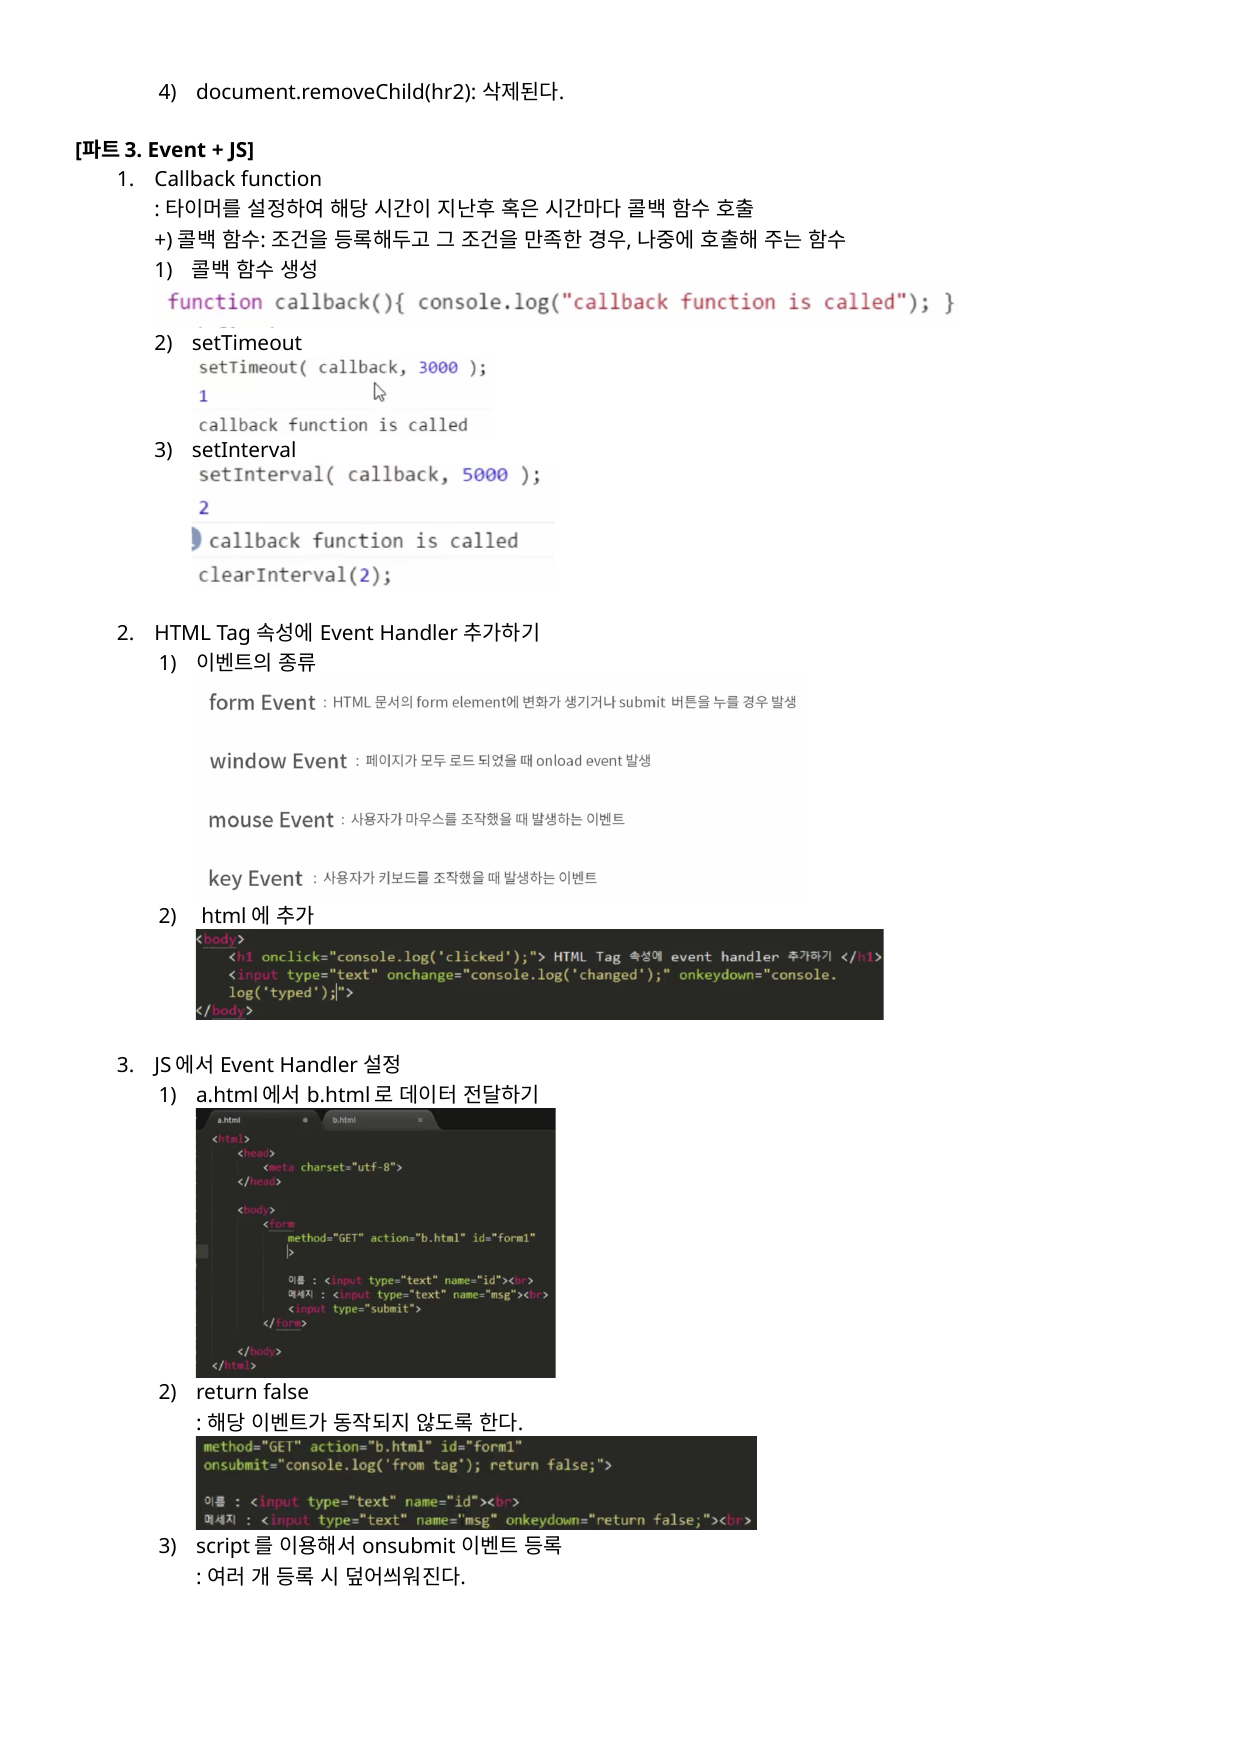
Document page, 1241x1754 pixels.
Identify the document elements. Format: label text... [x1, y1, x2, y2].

text [파트3. Event + JS] [75, 134, 1165, 164]
list script를 이용해서 onsubmit 이벤트 등록 [158, 1530, 1165, 1560]
list 콜백 함수 생성 [154, 253, 1165, 283]
list JS에서 Event Handler 설정 [117, 1048, 1165, 1078]
list : 타이머를 설정하여 해당 시간이 지난후 혹은 시간마다 콜백 함수 호출 [154, 192, 1165, 223]
picture [195, 1108, 556, 1378]
list : 여러 개 등록 시 덮어씌워진다. [196, 1560, 1165, 1590]
list 이벤트의 종류 [158, 647, 1165, 677]
list a.html에서 b.html로 데이터 전달하기 [158, 1078, 1165, 1109]
list : 해당 이벤트가 동작되지 않도록 한다. [196, 1406, 1165, 1436]
picture [191, 463, 555, 588]
picture [195, 1436, 757, 1530]
list return false [158, 1377, 1165, 1406]
picture [195, 676, 807, 900]
picture [154, 283, 959, 328]
list setTimeout [154, 328, 1165, 356]
list +) 콜백 함수: 조건을 등록해두고 그 조건을 만족한 경우, 나중에 호출해 주는 함수 [154, 223, 1165, 253]
list document.removeChild(hr2): 삭제된다. [158, 75, 1165, 105]
list Callback function [117, 164, 1165, 192]
list HTML Tag 속성에 Event Handler 추가하기 [117, 616, 1165, 647]
list html에 추가 [158, 899, 1165, 930]
picture [191, 356, 494, 436]
picture [195, 929, 884, 1020]
list setInterval [154, 436, 1165, 464]
